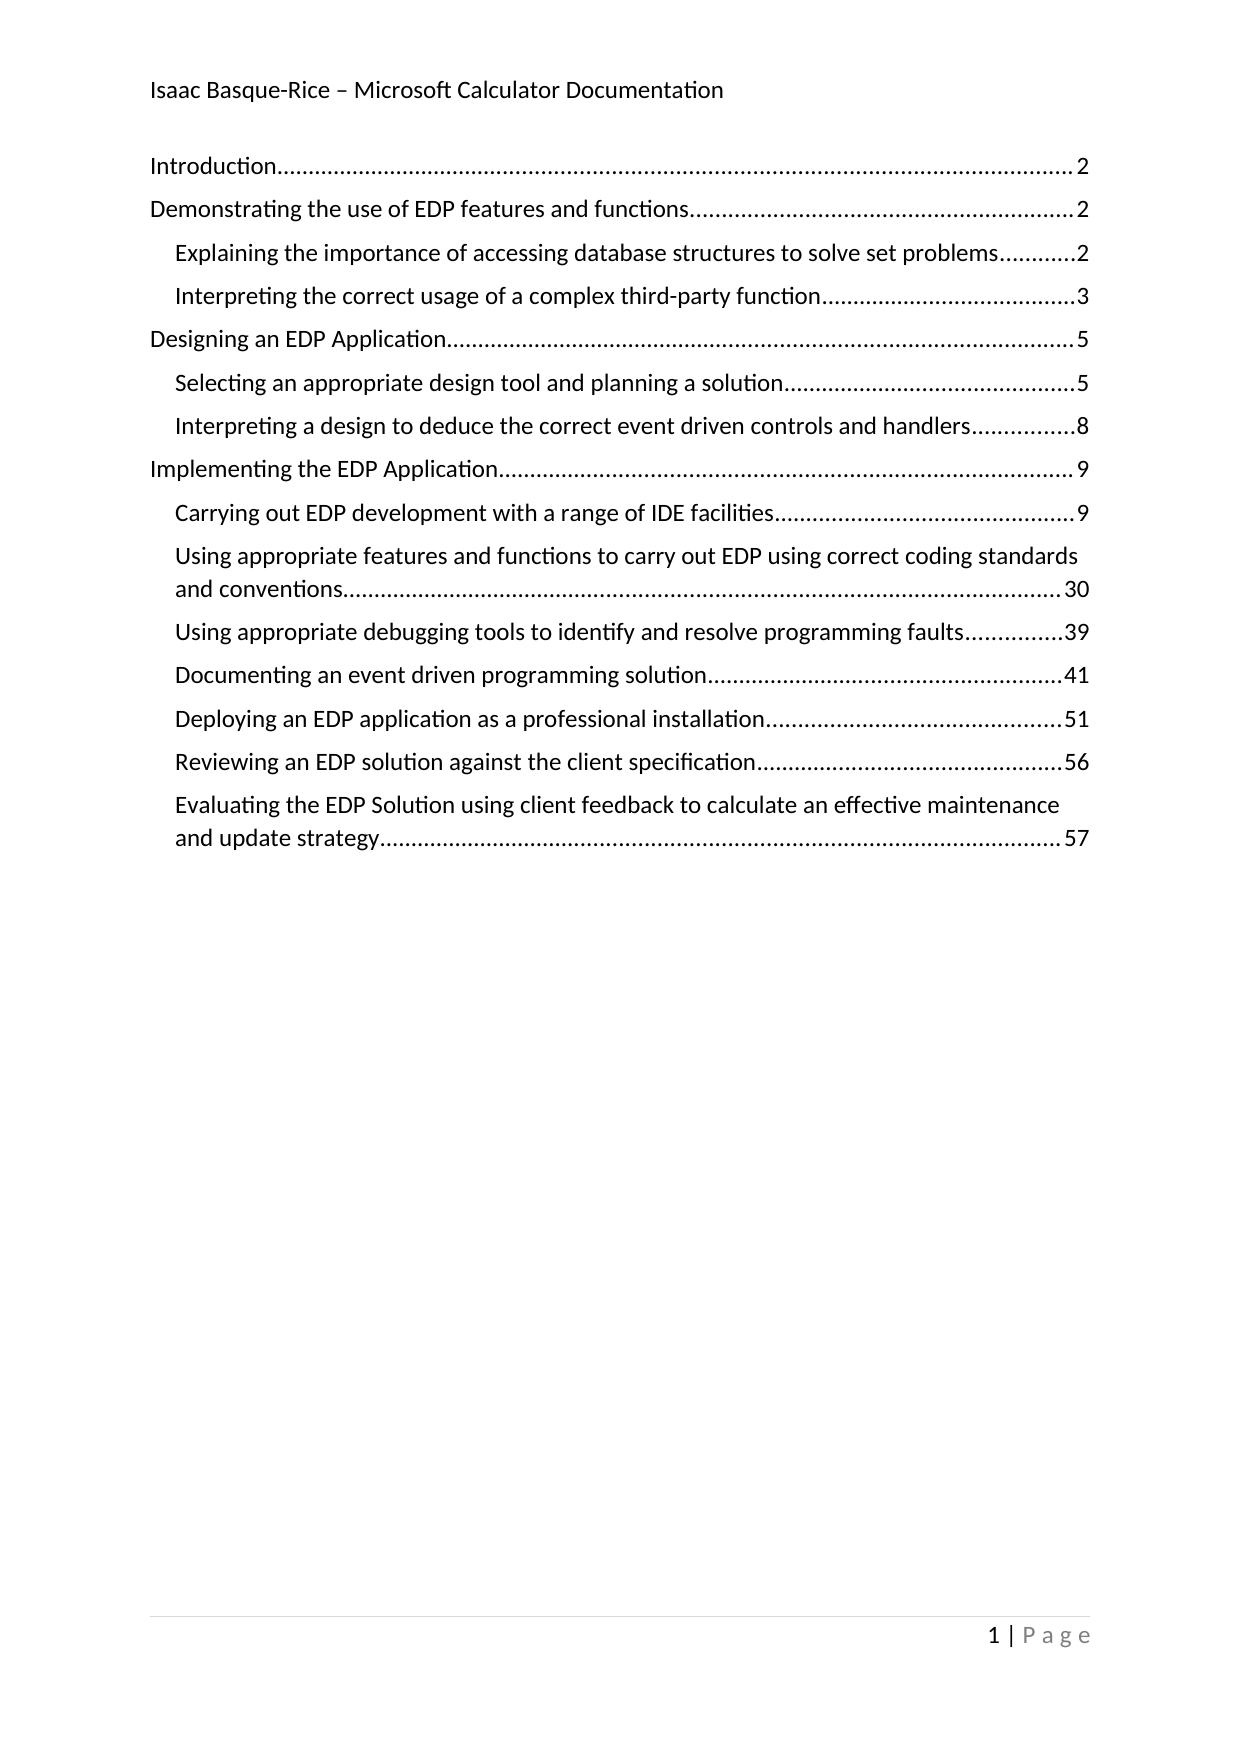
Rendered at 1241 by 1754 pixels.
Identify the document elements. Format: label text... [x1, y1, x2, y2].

text Demonstrating the use of EDP features and functions 2 [150, 193, 1090, 224]
text Selecting an appropriate design tool and planning a solution 5 [175, 367, 1090, 397]
text Carrying out EDP development with a range of IDE facilities 9 [175, 497, 1090, 527]
text Implementing the EDP Application 9 [150, 453, 1090, 484]
text Deploying an EDP application as a professional installation 51 [175, 703, 1090, 733]
text Explaining the importance of accessing database structures to solve set problems 2 [175, 237, 1090, 267]
text Using appropriate features and functions to carry out EDP using correct coding standards and conventions 30 [175, 540, 1090, 603]
text Documenting an event driven programming solution 41 [175, 659, 1090, 690]
text Interpreting the correct usage of a complex third-party function 3 [175, 280, 1090, 311]
text Using appropriate debugging tools to identify and resolve programming faults 39 [175, 616, 1090, 647]
text Designing an EDP Application 5 [150, 323, 1090, 354]
text Evaluating the EDP Solution using client feedback to calculate an effective maintenance and update strategy 57 [175, 789, 1090, 853]
text Interpreting a design to deduce the correct event driven controls and handlers 8 [175, 410, 1090, 441]
text Reviewing an EDP solution against the client specification 56 [175, 746, 1090, 777]
text Introduction 2 [150, 150, 1090, 181]
